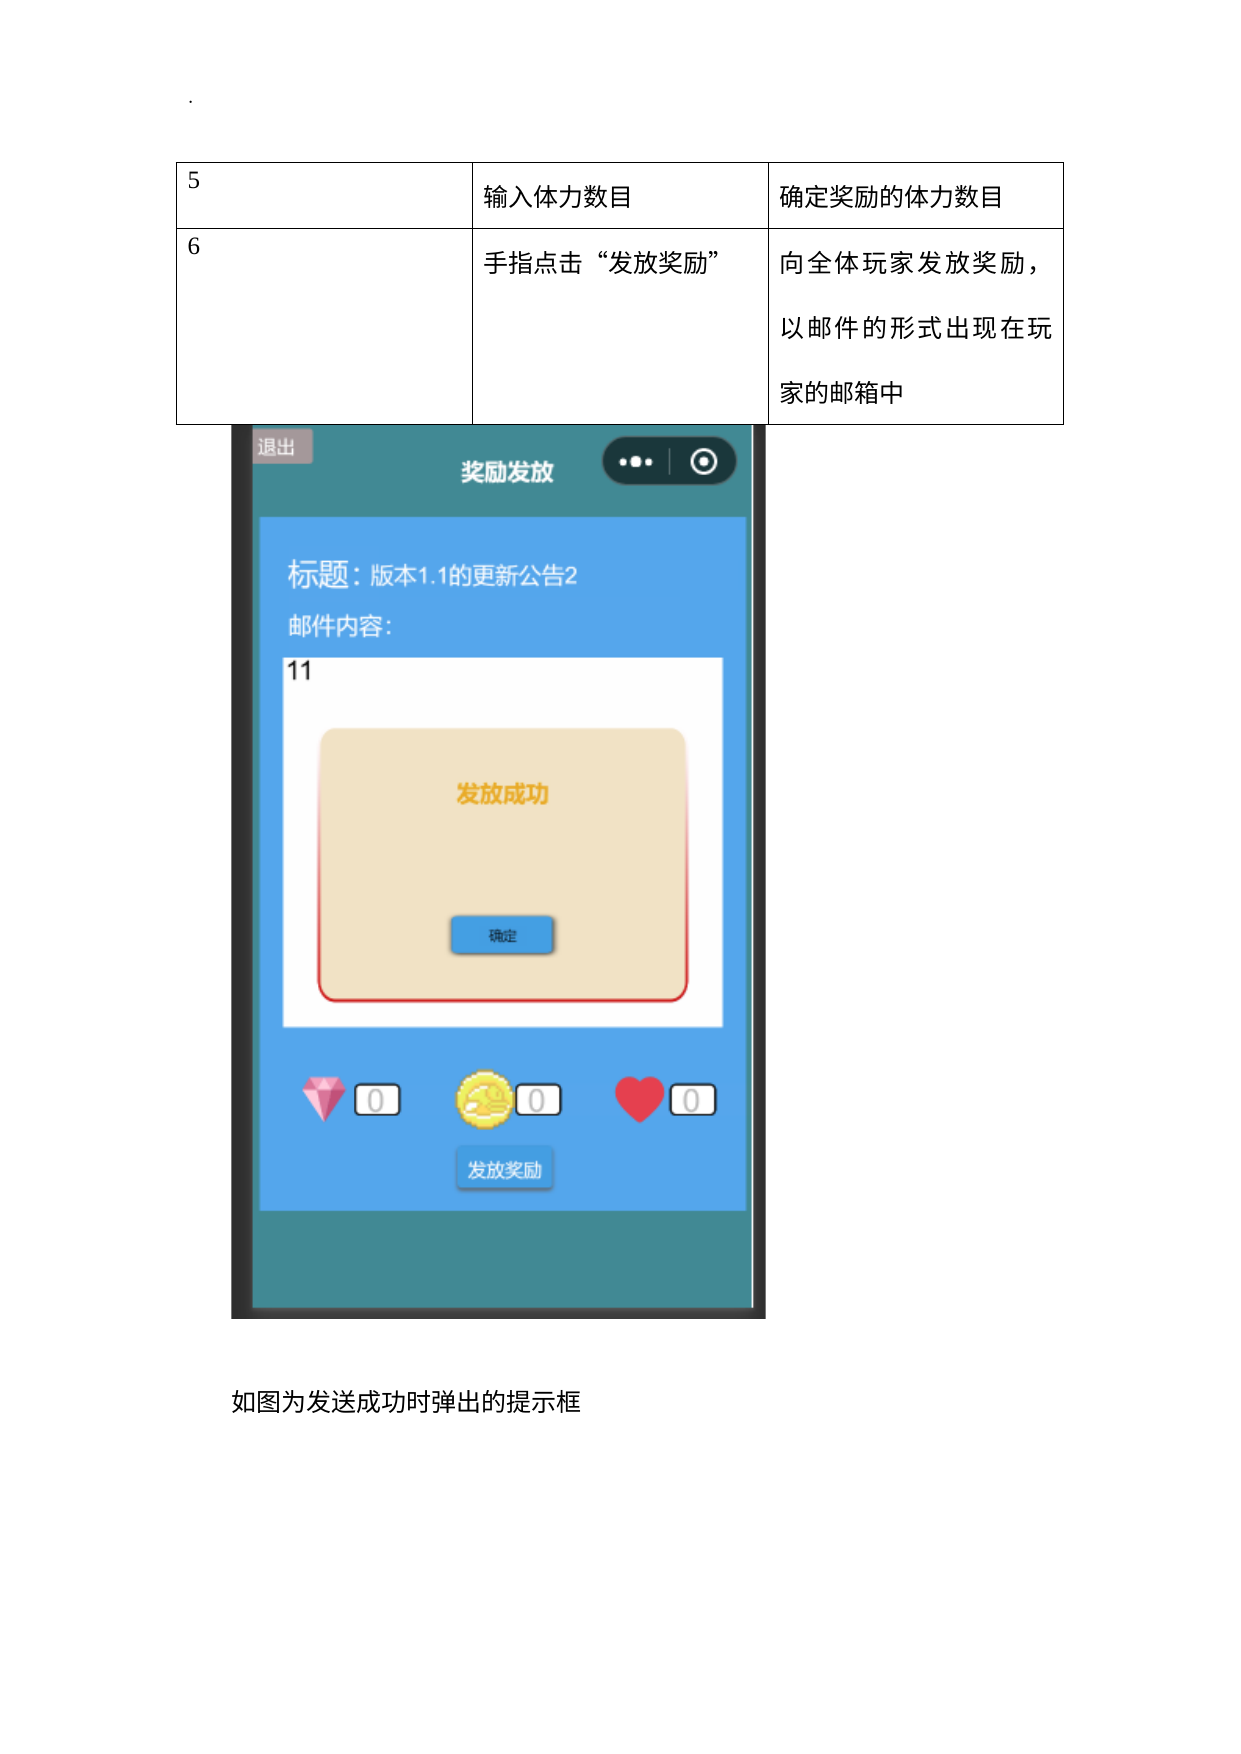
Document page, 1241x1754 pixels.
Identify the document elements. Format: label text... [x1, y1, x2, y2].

table_cell 手指点击“发放奖励” [473, 229, 768, 424]
table_cell 确定奖励的体力数目 [769, 163, 1063, 228]
text 如图为发送成功时弹出的提示框 [187, 1368, 1053, 1433]
table_cell 6 [177, 229, 472, 424]
picture [231, 425, 766, 1319]
table_cell 输入体力数目 [473, 163, 768, 228]
table_cell 向全体玩家发放奖励，以邮件的形式出现在玩家的邮箱中 [769, 229, 1063, 424]
table_cell 5 [177, 163, 472, 228]
